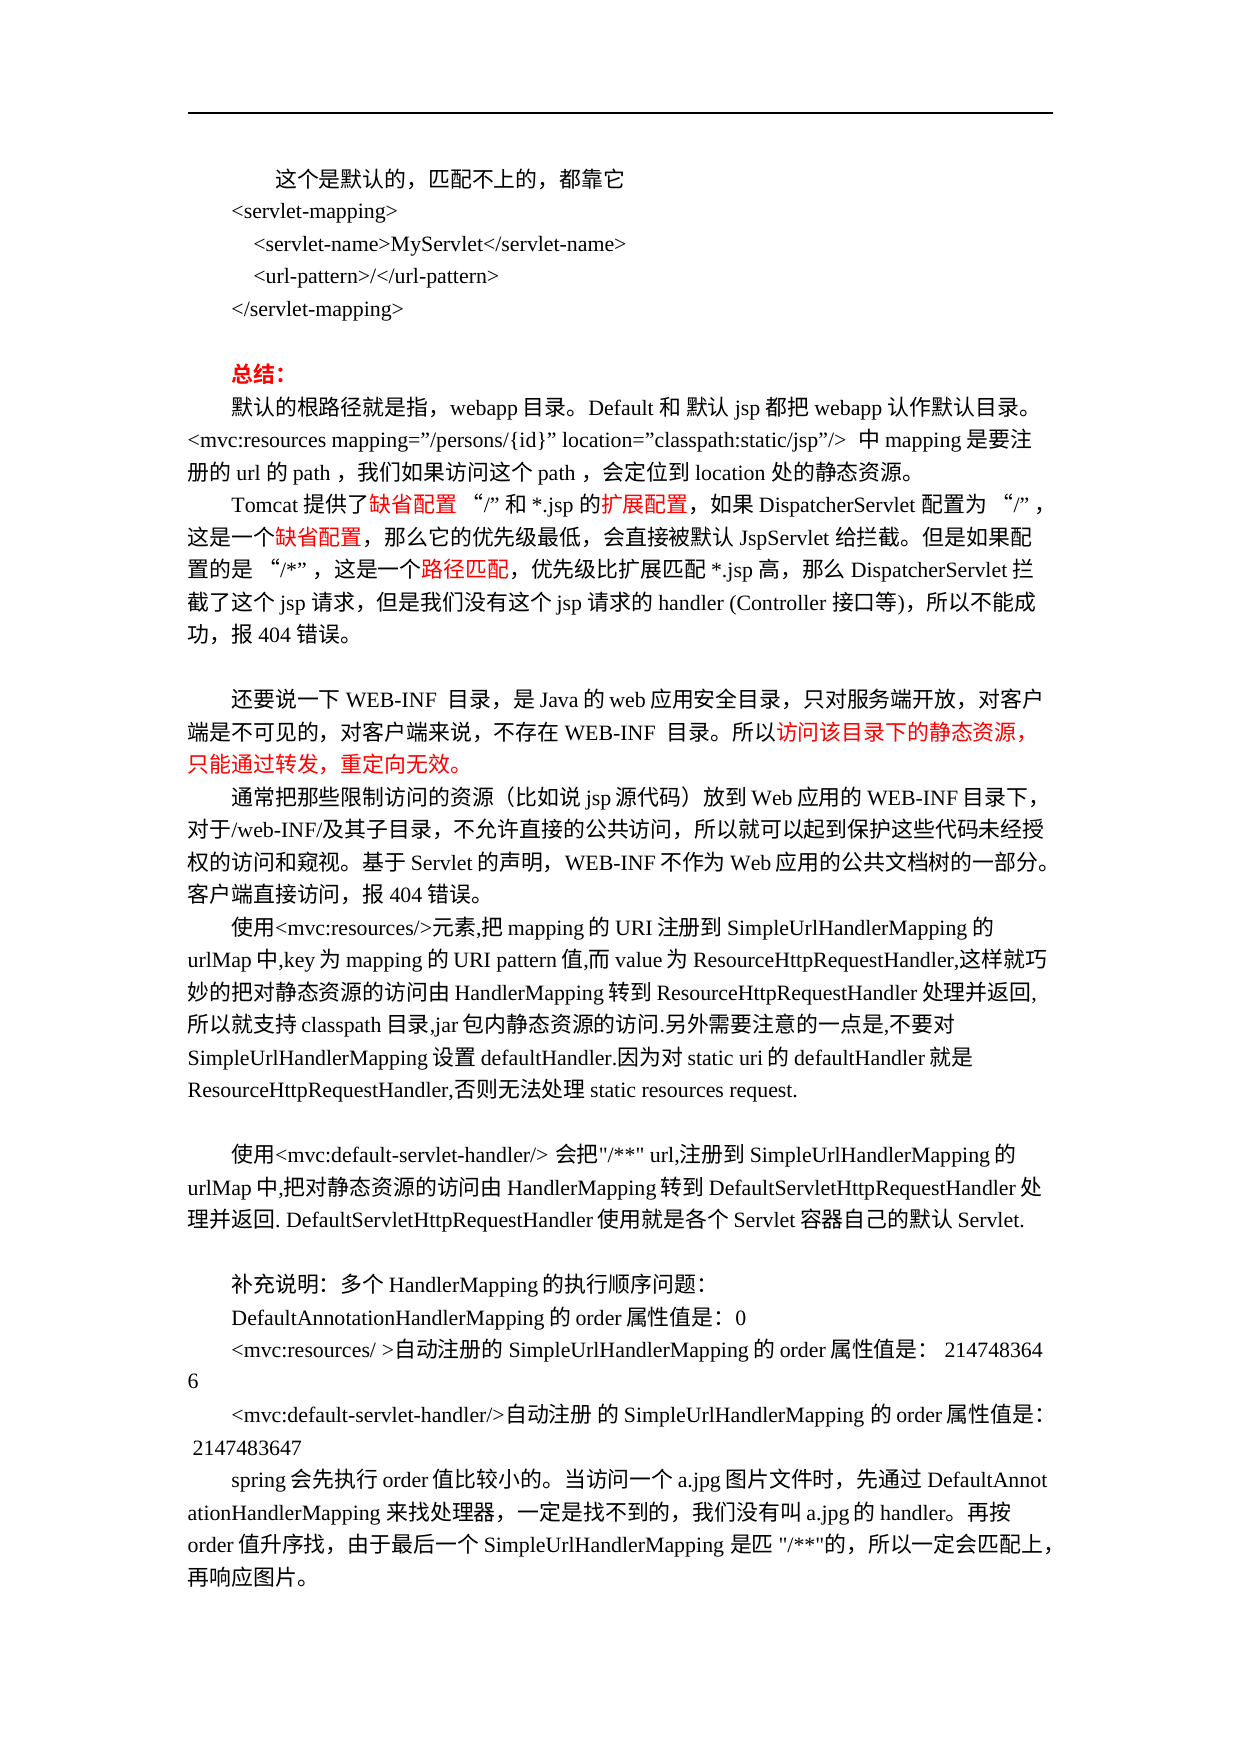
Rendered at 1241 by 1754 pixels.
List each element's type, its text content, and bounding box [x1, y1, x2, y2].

text 使用<mvc:resources/>元素,把mapping的URI注册到SimpleUrlHandlerMapping的urlMap中,key为mapping的URI pattern值,而value为ResourceHttpRequestHandler,这样就巧妙的把对静态资源的访问由HandlerMapping转到ResourceHttpRequestHandler处理并返回,所以就支持classpath目录,jar包内静态资源的访问.另外需要注意的一点是,不要对SimpleUrlHandlerMapping设置defaultHandler.因为对static uri的defaultHandler就是ResourceHttpRequestHandler,否则无法处理static resources request. [187, 909, 1053, 1104]
text <mvc:default-servlet-handler/>自动注册 的SimpleUrlHandlerMapping 的order属性值是： 2147483647 [187, 1397, 1053, 1462]
text 这个是默认的，匹配不上的，都靠它 [275, 162, 1053, 194]
text 还要说一下 WEB-INF 目录，是Java的web应用安全目录，只对服务端开放，对客户端是不可见的，对客户端来说，不存在 WEB-INF 目录。所以访问该目录下的静态资源，只能通过转发，重定向无效。 [187, 682, 1053, 779]
text <url-pattern>/</url-pattern> [231, 259, 1053, 292]
text <mvc:resources/ >自动注册的 SimpleUrlHandlerMapping的order属性值是： 2147483646 [187, 1332, 1053, 1397]
text </servlet-mapping> [231, 292, 1053, 324]
text <servlet-mapping> [231, 194, 1053, 227]
text <servlet-name>MyServlet</servlet-name> [231, 227, 1053, 259]
text DefaultAnnotationHandlerMapping的order属性值是：0 [187, 1299, 1053, 1332]
text 默认的根路径就是指，webapp目录。Default 和 默认 jsp 都把 webapp 认作默认目录。 <mvc:resources mapping=”/persons/{id}” location=”classpath:static/jsp”/> 中 mapping 是要注册的 url 的 path ，我们如果访问这个 path ，会定位到 location 处的静态资源。 [187, 389, 1053, 487]
text 通常把那些限制访问的资源（比如说jsp源代码）放到Web应用的WEB-INF目录下，对于/web-INF/及其子目录，不允许直接的公共访问，所以就可以起到保护这些代码未经授权的访问和窥视。基于Servlet的声明，WEB-INF不作为Web应用的公共文档树的一部分。客户端直接访问，报 404 错误。 [187, 779, 1053, 909]
text 补充说明：多个HandlerMapping的执行顺序问题： [187, 1267, 1053, 1299]
text Tomcat 提供了缺省配置 “/” 和 *.jsp 的扩展配置，如果 DispatcherServlet 配置为 “/” ，这是一个缺省配置，那么它的优先级最低，会直接被默认 JspServlet 给拦截。但是如果配置的是 “/*” ，这是一个路径匹配，优先级比扩展匹配 *.jsp 高，那么 DispatcherServlet 拦截了这个 jsp 请求，但是我们没有这个 jsp 请求的 handler (Controller 接口等)，所以不能成功，报 404 错误。 [187, 487, 1053, 649]
text spring会先执行order值比较小的。当访问一个a.jpg图片文件时，先通过 DefaultAnnotationHandlerMapping 来找处理器，一定是找不到的，我们没有叫a.jpg的handler。再按order值升序找，由于最后一个 SimpleUrlHandlerMapping 是匹 "/**"的，所以一定会匹配上，再响应图片。 [187, 1462, 1053, 1592]
text 总结： [231, 357, 1053, 389]
text 使用<mvc:default-servlet-handler/> 会把"/**" url,注册到SimpleUrlHandlerMapping的urlMap中,把对静态资源的访问由HandlerMapping转到DefaultServletHttpRequestHandler处理并返回. DefaultServletHttpRequestHandler使用就是各个Servlet容器自己的默认Servlet. [187, 1137, 1053, 1234]
